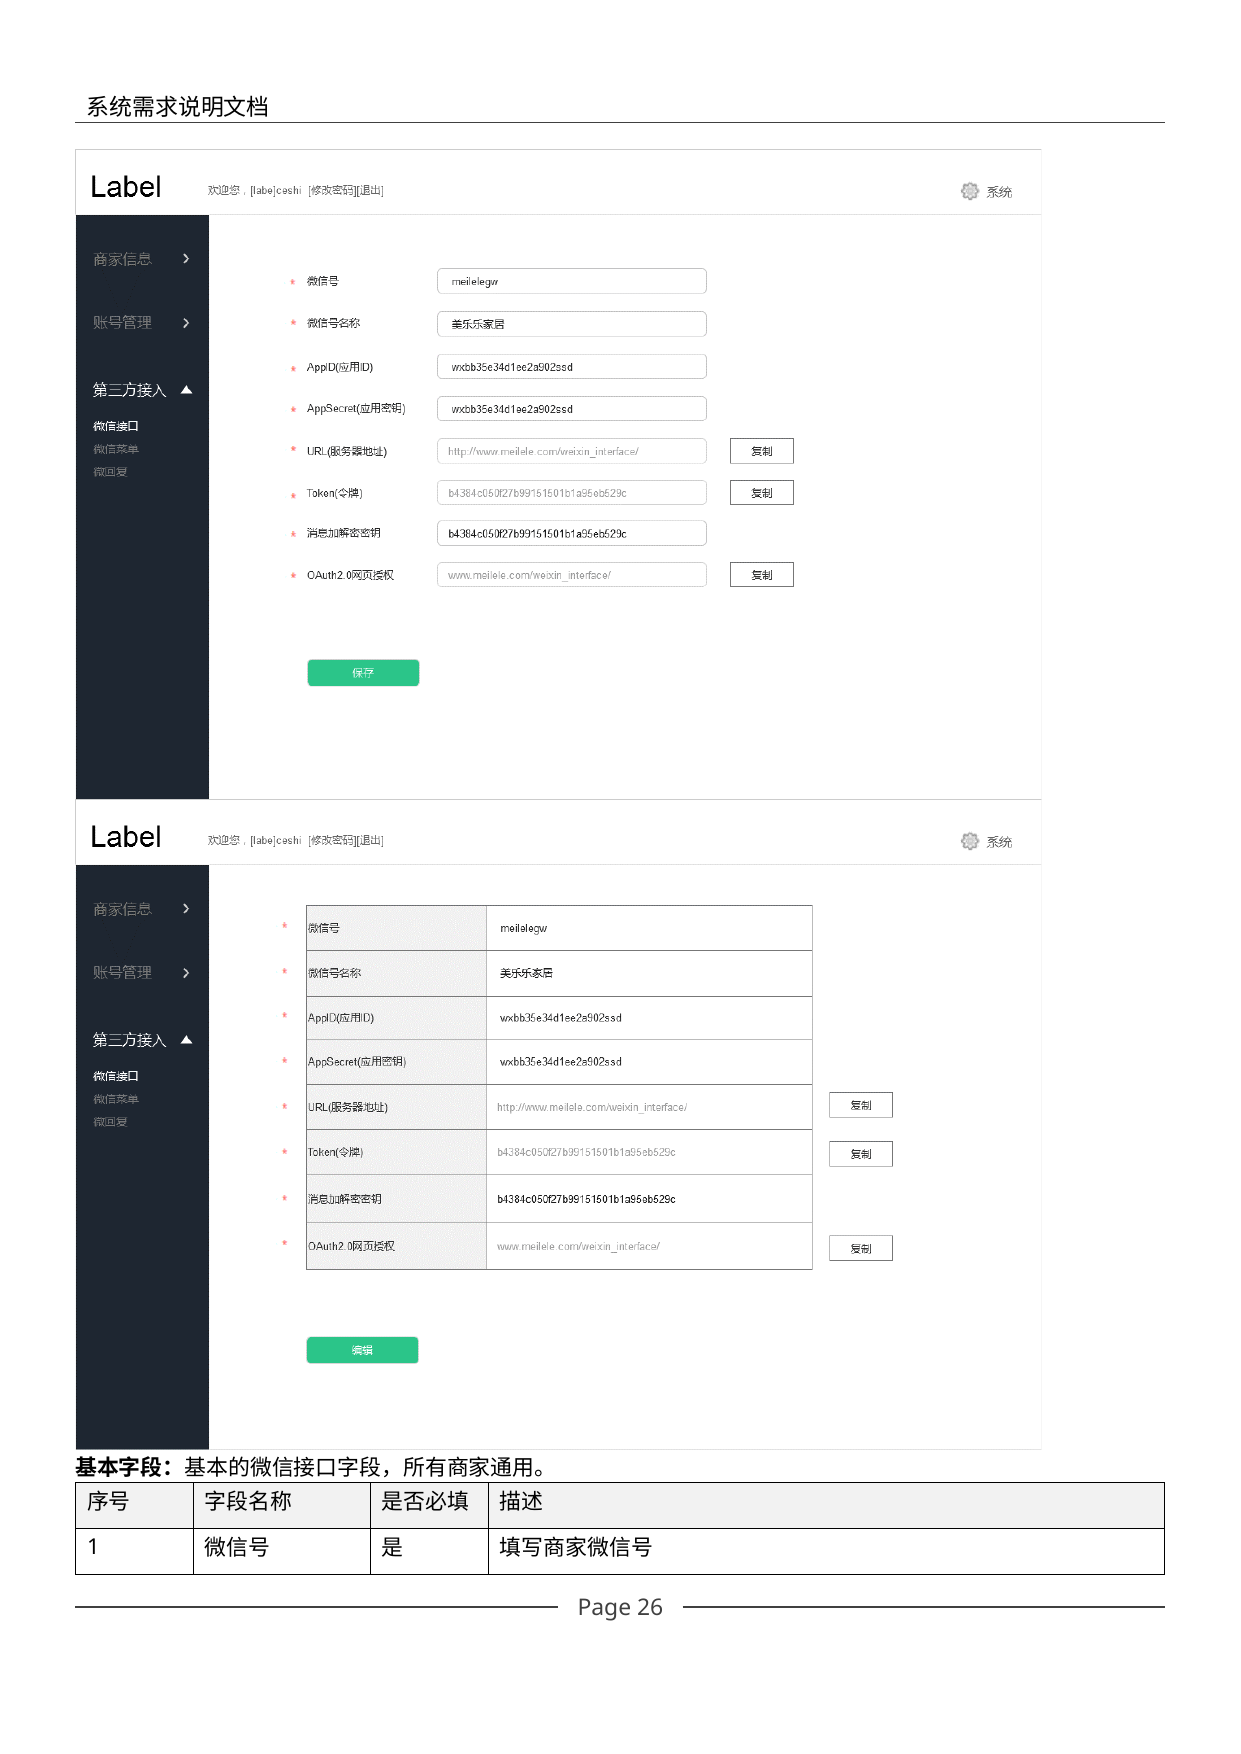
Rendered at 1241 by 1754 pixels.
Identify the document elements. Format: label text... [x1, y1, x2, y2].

table_cell 是 [371, 1529, 488, 1574]
table_cell 1 [76, 1529, 193, 1574]
table_cell 填写商家微信号 [489, 1529, 1164, 1574]
table_header 字段名称 [194, 1483, 370, 1528]
picture [75, 149, 1042, 1450]
table_header 描述 [489, 1483, 1164, 1528]
text 基本字段：基本的微信接口字段，所有商家通用。 [75, 1450, 1165, 1482]
table_header 是否必填 [371, 1483, 488, 1528]
table_cell 微信号 [194, 1529, 370, 1574]
table_header 序号 [76, 1483, 193, 1528]
